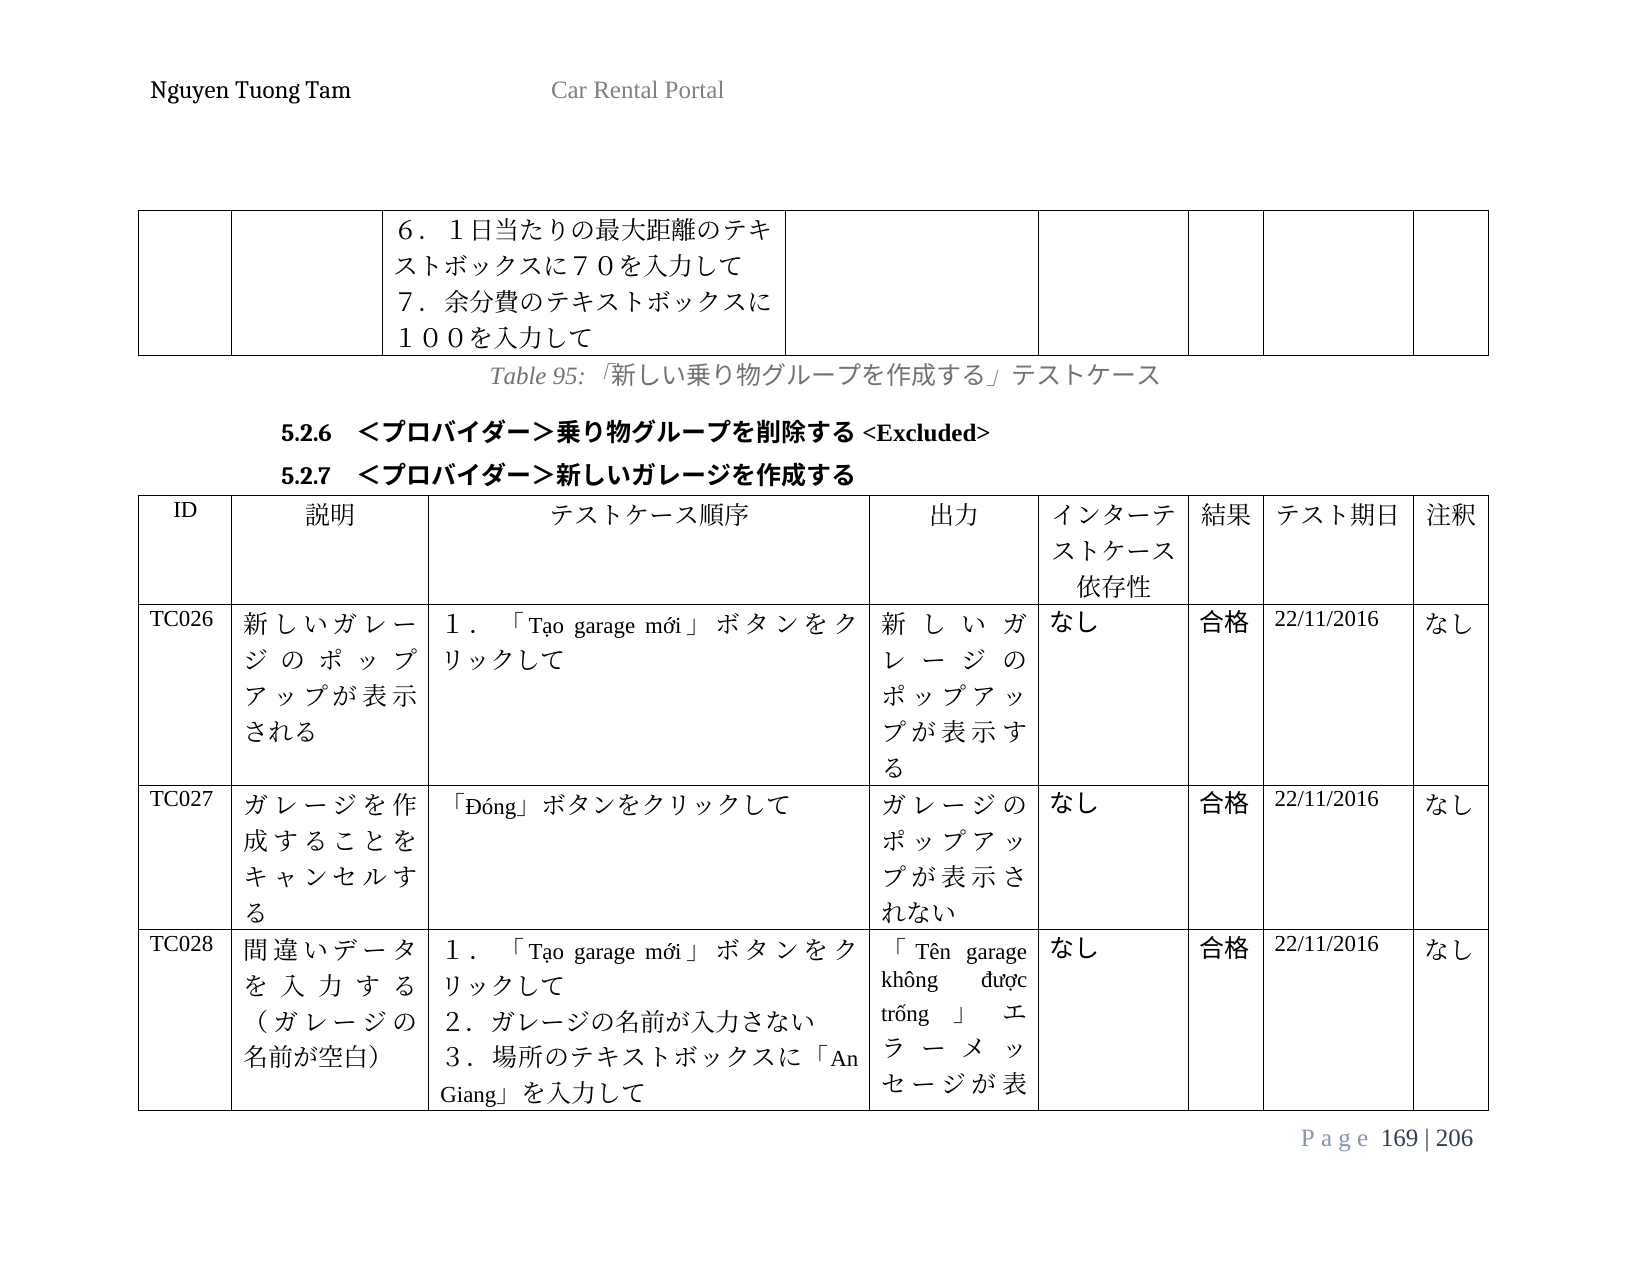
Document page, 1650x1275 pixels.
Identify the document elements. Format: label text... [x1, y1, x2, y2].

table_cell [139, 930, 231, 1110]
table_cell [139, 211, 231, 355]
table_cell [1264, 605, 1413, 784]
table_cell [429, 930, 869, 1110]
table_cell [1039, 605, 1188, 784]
subtitle ＜プロバイダー＞乗り物グループを削除する <Excluded> [281, 413, 1500, 449]
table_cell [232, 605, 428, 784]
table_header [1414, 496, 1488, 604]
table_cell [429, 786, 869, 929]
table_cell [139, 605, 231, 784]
text Table 95:「新しい乗り物グループを作成する」テストケース [150, 356, 1500, 392]
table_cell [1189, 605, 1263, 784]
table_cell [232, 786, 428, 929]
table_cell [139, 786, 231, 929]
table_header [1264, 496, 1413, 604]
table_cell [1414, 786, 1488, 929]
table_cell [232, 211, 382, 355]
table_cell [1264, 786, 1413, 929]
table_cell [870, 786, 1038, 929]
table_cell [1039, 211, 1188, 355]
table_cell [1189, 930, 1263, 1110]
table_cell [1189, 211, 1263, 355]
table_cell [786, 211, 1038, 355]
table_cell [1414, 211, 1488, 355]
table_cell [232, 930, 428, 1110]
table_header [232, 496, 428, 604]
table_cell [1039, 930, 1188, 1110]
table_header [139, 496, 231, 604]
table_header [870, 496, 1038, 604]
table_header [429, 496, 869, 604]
subtitle ＜プロバイダー＞新しいガレージを作成する [281, 456, 1500, 492]
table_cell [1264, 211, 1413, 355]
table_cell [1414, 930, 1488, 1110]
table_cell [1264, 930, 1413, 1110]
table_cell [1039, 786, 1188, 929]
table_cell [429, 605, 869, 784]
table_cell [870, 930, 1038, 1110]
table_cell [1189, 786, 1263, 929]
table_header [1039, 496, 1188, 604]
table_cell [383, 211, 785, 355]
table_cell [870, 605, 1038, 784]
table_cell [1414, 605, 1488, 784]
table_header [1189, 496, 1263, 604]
